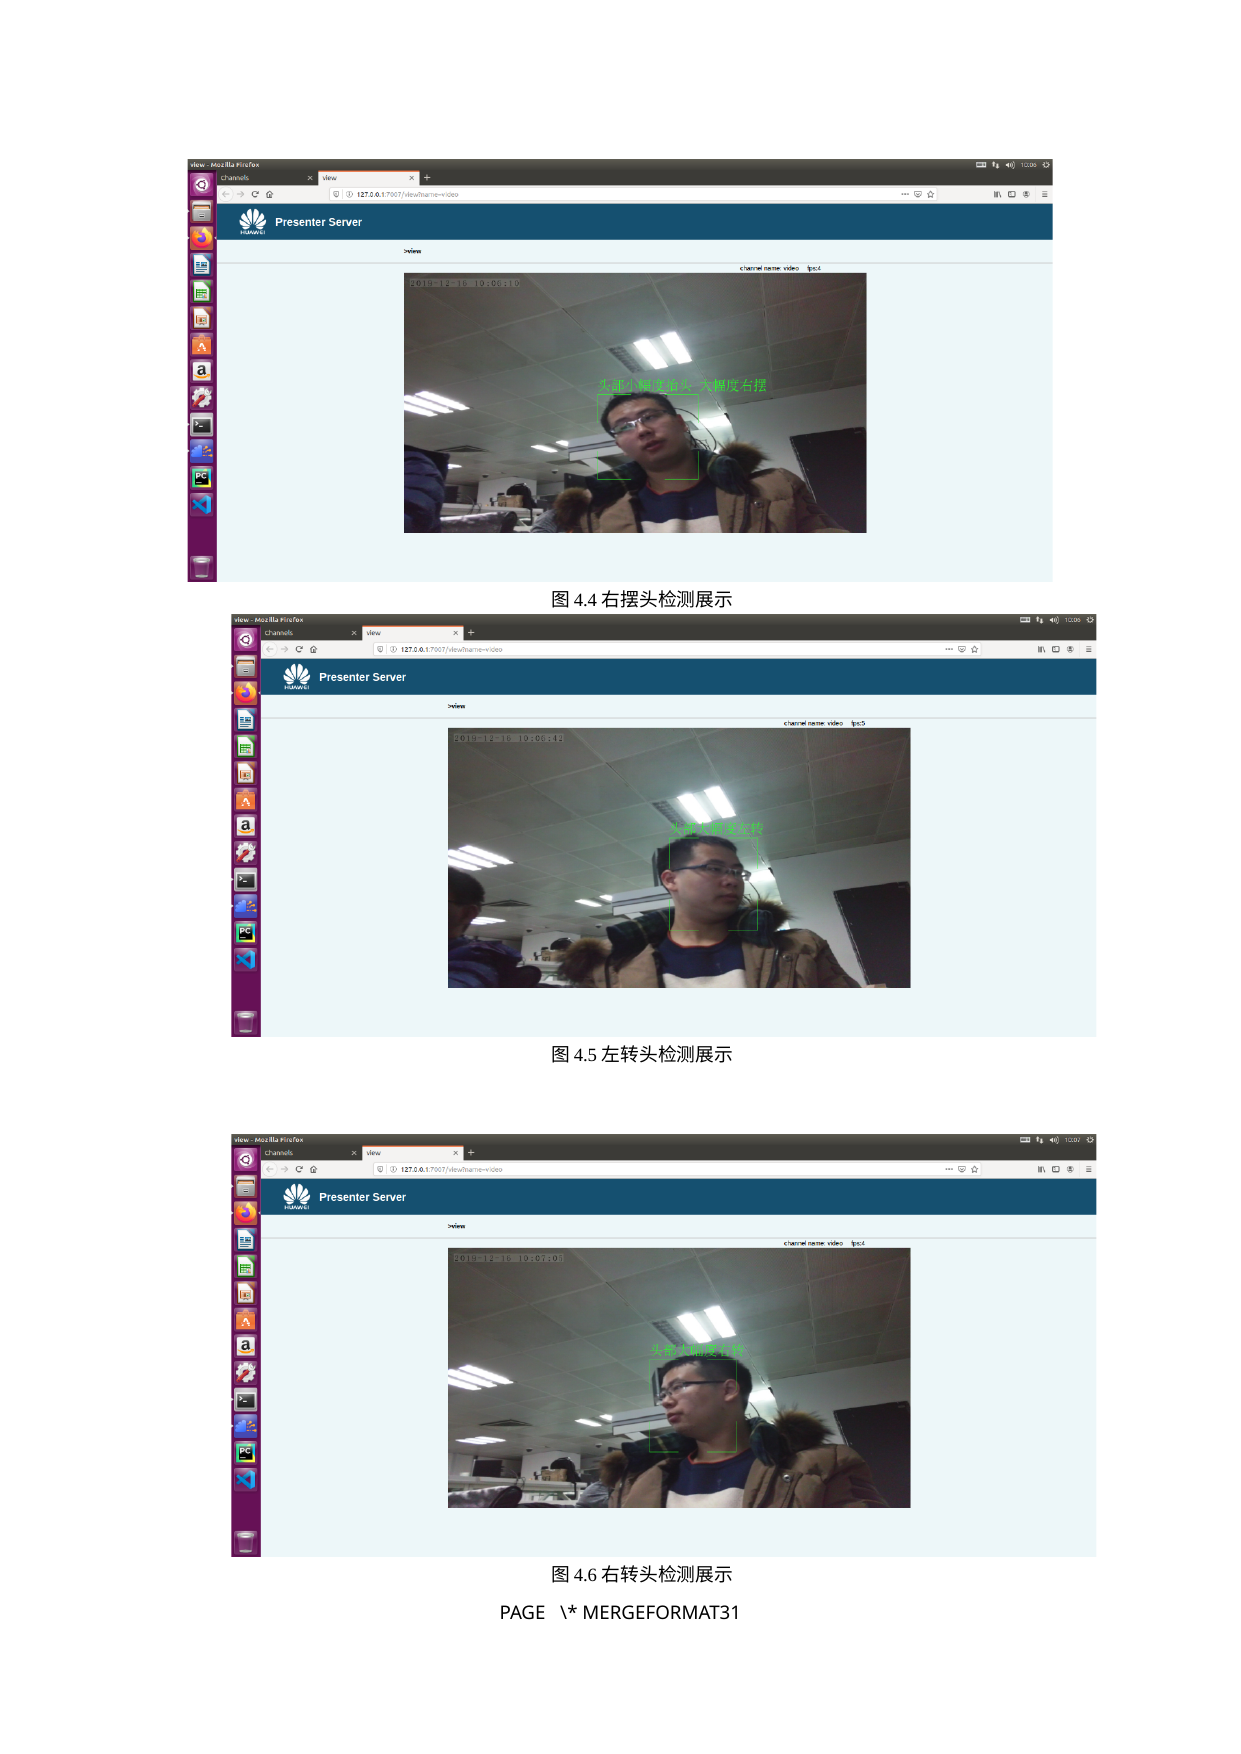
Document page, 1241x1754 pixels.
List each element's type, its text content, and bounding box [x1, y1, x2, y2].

text 图4.4 右摆头检测展示 [187, 582, 1053, 615]
picture [231, 1134, 1097, 1557]
text 图4.5 左转头检测展示 [187, 1037, 1053, 1070]
picture [231, 614, 1097, 1037]
text 图4.6 右转头检测展示 [187, 1557, 1053, 1590]
picture [187, 159, 1053, 582]
